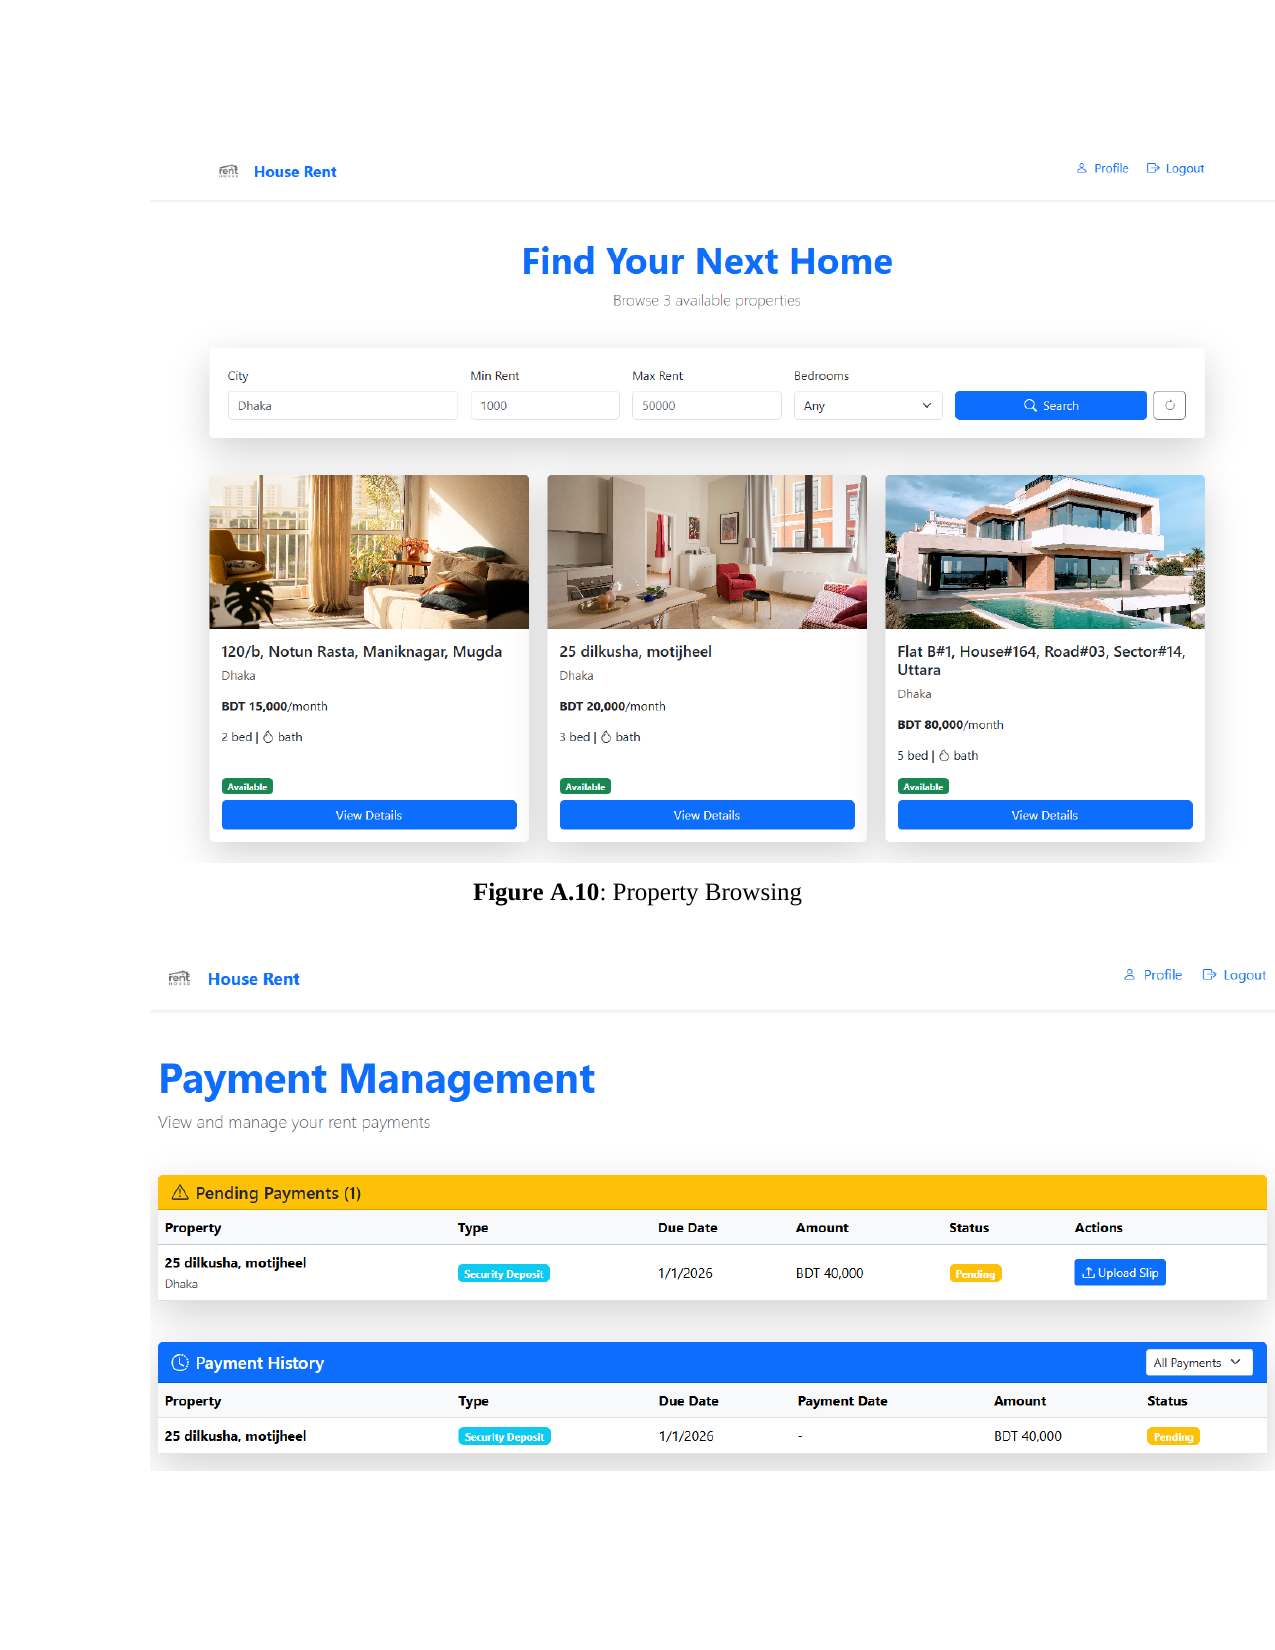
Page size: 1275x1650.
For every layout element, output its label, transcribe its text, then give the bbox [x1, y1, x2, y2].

text Figure A.10: Property Browsing [150, 877, 1125, 905]
picture [150, 962, 1275, 1471]
picture [150, 150, 1275, 863]
